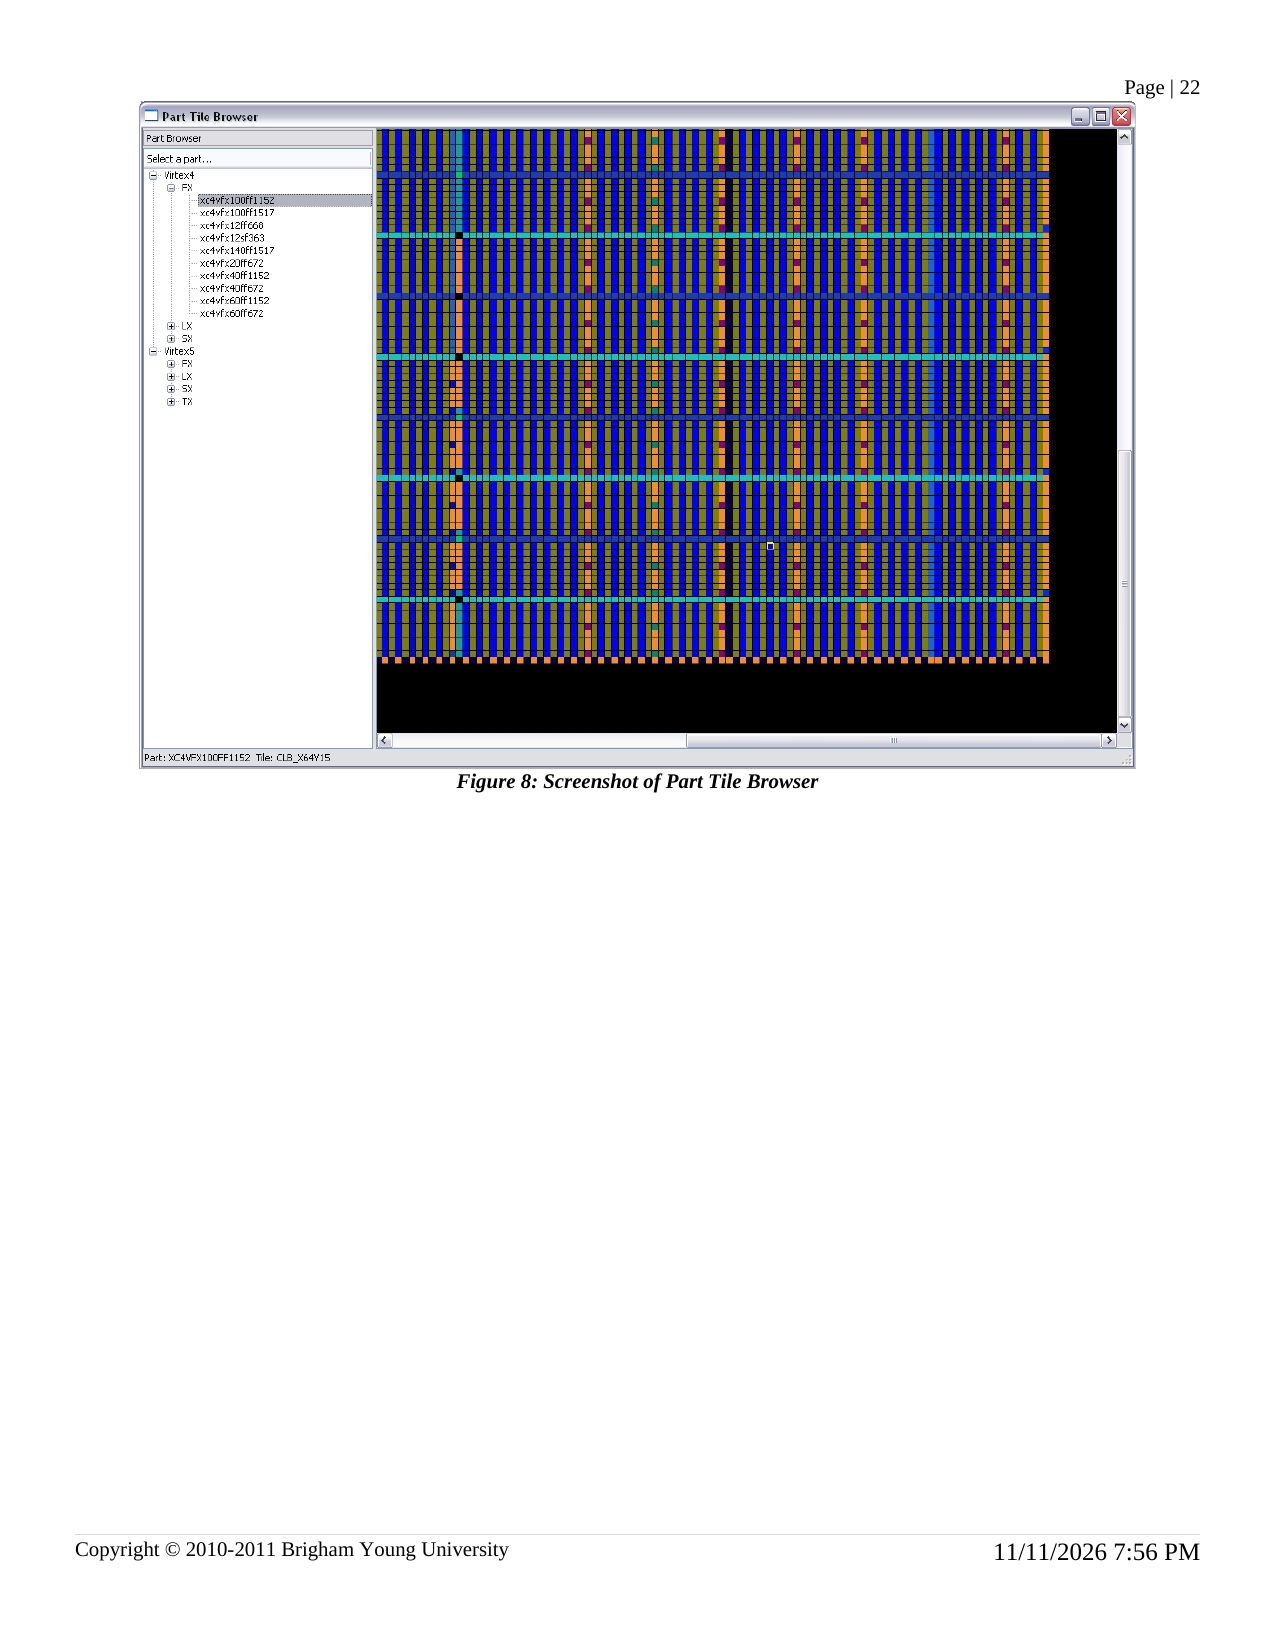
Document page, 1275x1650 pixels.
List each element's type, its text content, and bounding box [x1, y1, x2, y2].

subtitle Figure 8: Screenshot of Part Tile Browser [75, 769, 1200, 793]
picture [139, 101, 1136, 769]
